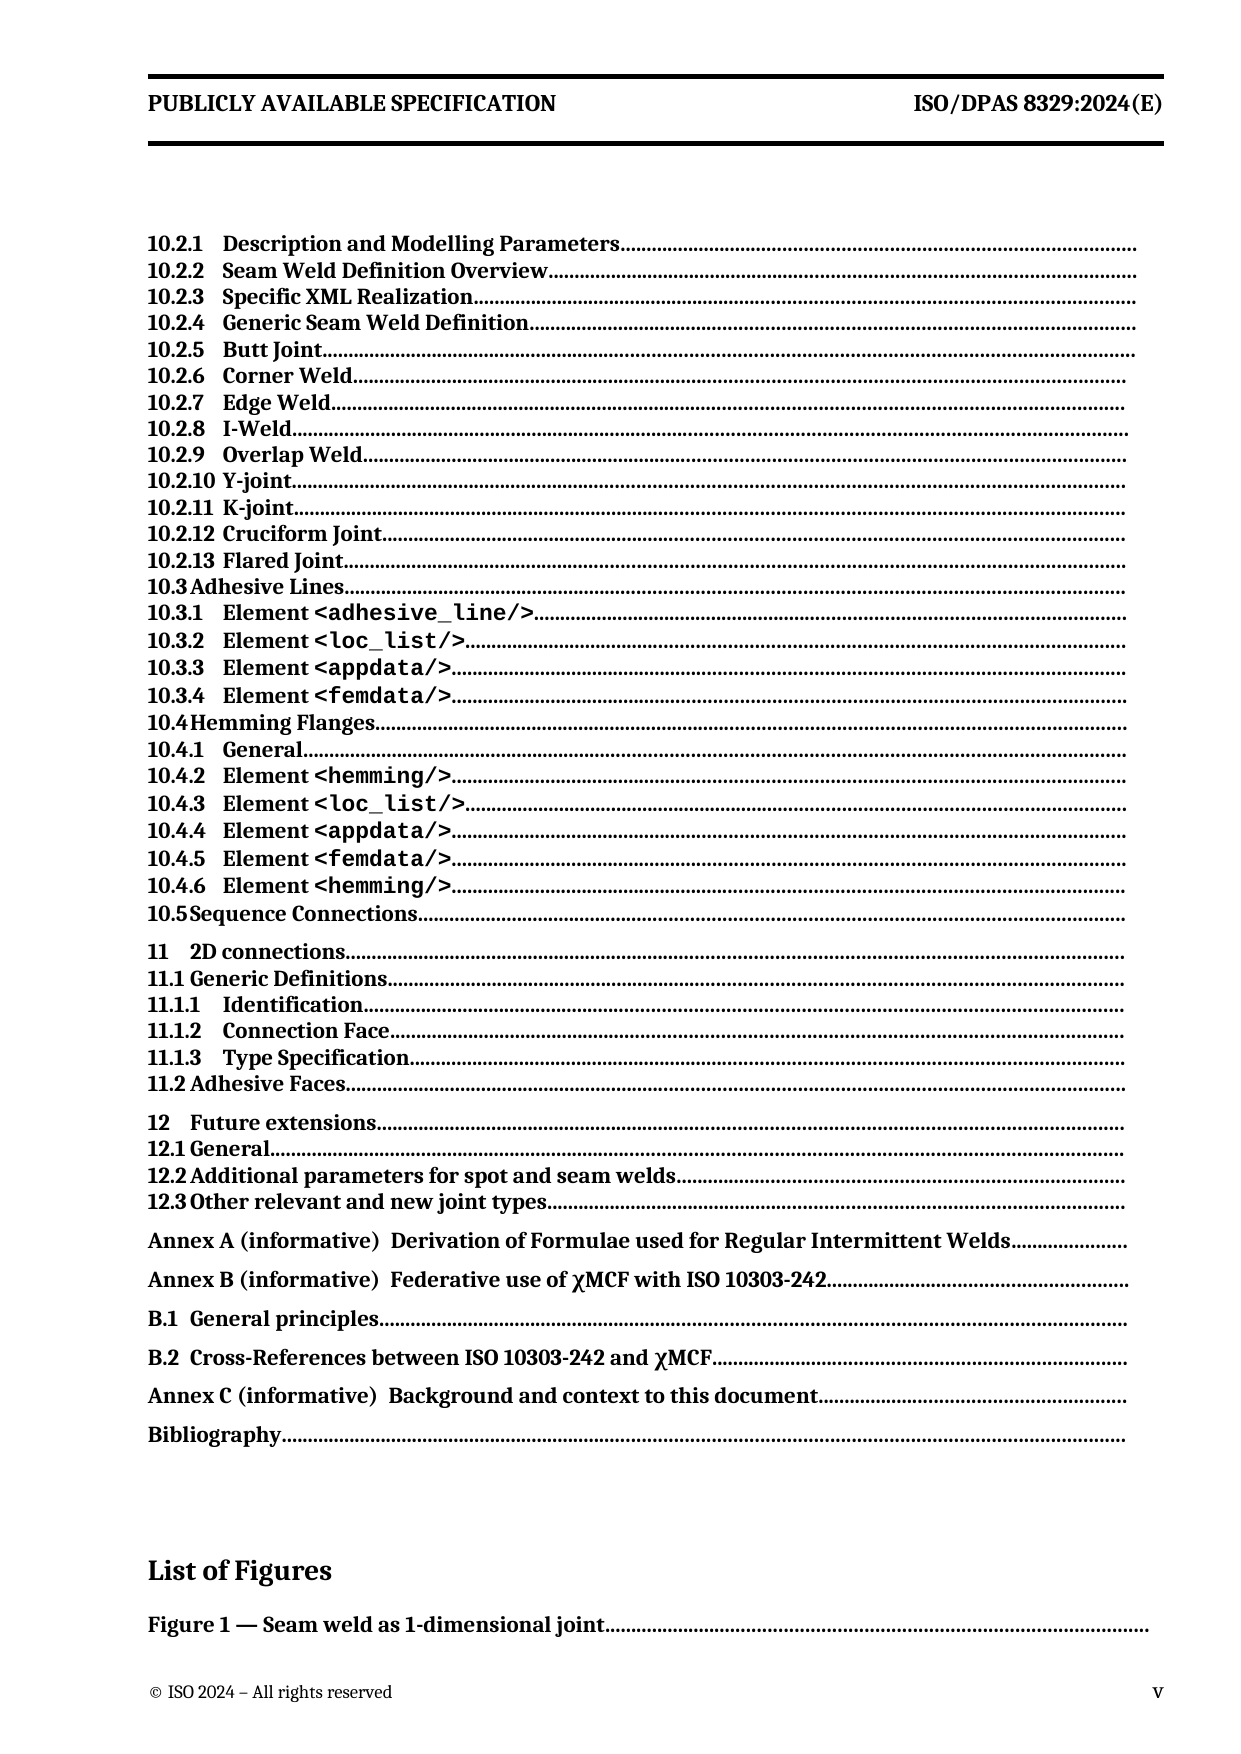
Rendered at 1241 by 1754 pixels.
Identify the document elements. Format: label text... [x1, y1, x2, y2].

text 10.2.8 I-Weld 111 [148, 416, 1111, 442]
text 10.3 Adhesive Lines 136 [148, 574, 1111, 600]
text 10.4.1 General 137 [148, 736, 1111, 763]
text 10.4.6 Element <hemming/> 140 [148, 873, 1111, 900]
text 10.3.2 Element <loc_list/> 136 [148, 628, 1111, 655]
text 10.2.6 Corner Weld 103 [148, 363, 1111, 389]
text B.1 General principles 151 [148, 1305, 1111, 1332]
text 10.2.9 Overlap Weld 114 [148, 442, 1111, 468]
text 12.1 General 148 [148, 1136, 1111, 1162]
text Bibliography 155 [148, 1422, 1111, 1448]
text 11.1.3 Type Specification 146 [148, 1044, 1111, 1071]
text 11.1 Generic Definitions 144 [148, 966, 1111, 992]
text List of Figures [148, 1554, 1163, 1586]
text 12 Future extensions 148 [148, 1110, 1111, 1136]
text 10.3.4 Element <femdata/> 137 [148, 683, 1111, 710]
text Annex B (informative) Federative use of χMCF with ISO 10303-242 151 [148, 1267, 1111, 1293]
text 10.2.2 Seam Weld Definition Overview 87 [148, 257, 1111, 284]
text B.2 Cross-References between ISO 10303-242 and χMCF 152 [148, 1344, 1111, 1371]
text 10.3.3 Element <appdata/> 136 [148, 655, 1111, 683]
text Annex C (informative) Background and context to this document 154 [148, 1383, 1111, 1409]
text 12.3 Other relevant and new joint types 148 [148, 1189, 1111, 1215]
text Figure 1 — Seam weld as 1-dimensional joint 3 [148, 1611, 1111, 1638]
text 10.2.13 Flared Joint 133 [148, 547, 1111, 574]
text 10.2.3 Specific XML Realization 90 [148, 284, 1111, 310]
text 10.3.1 Element <adhesive_line/> 136 [148, 600, 1111, 628]
text 11.1.1 Identification 144 [148, 992, 1111, 1018]
text 11.2 Adhesive Faces 147 [148, 1071, 1111, 1097]
text 10.4.4 Element <appdata/> 139 [148, 818, 1111, 845]
text 10.4.2 Element <hemming/> 139 [148, 763, 1111, 790]
text 10.2.5 Butt Joint 99 [148, 337, 1111, 363]
text 11 2D connections 144 [148, 939, 1111, 966]
text 10.4.5 Element <femdata/> 139 [148, 845, 1111, 873]
text 10.4 Hemming Flanges 137 [148, 710, 1111, 736]
text 12.2 Additional parameters for spot and seam welds 148 [148, 1162, 1111, 1189]
text 10.2.12 Cruciform Joint 128 [148, 521, 1111, 547]
text 10.5 Sequence Connections 142 [148, 900, 1111, 927]
text Annex A (informative) Derivation of Formulae used for Regular Intermittent Welds 149 [148, 1228, 1111, 1254]
text 10.4.3 Element <loc_list/> 139 [148, 790, 1111, 818]
text 10.2.4 Generic Seam Weld Definition 90 [148, 310, 1111, 337]
text 10.2.1 Description and Modelling Parameters 87 [148, 231, 1111, 257]
text 10.2.7 Edge Weld 108 [148, 389, 1111, 416]
text 10.2.10 Y-joint 120 [148, 468, 1111, 495]
text 10.2.11 K-joint 124 [148, 495, 1111, 521]
text 11.1.2 Connection Face 144 [148, 1018, 1111, 1044]
